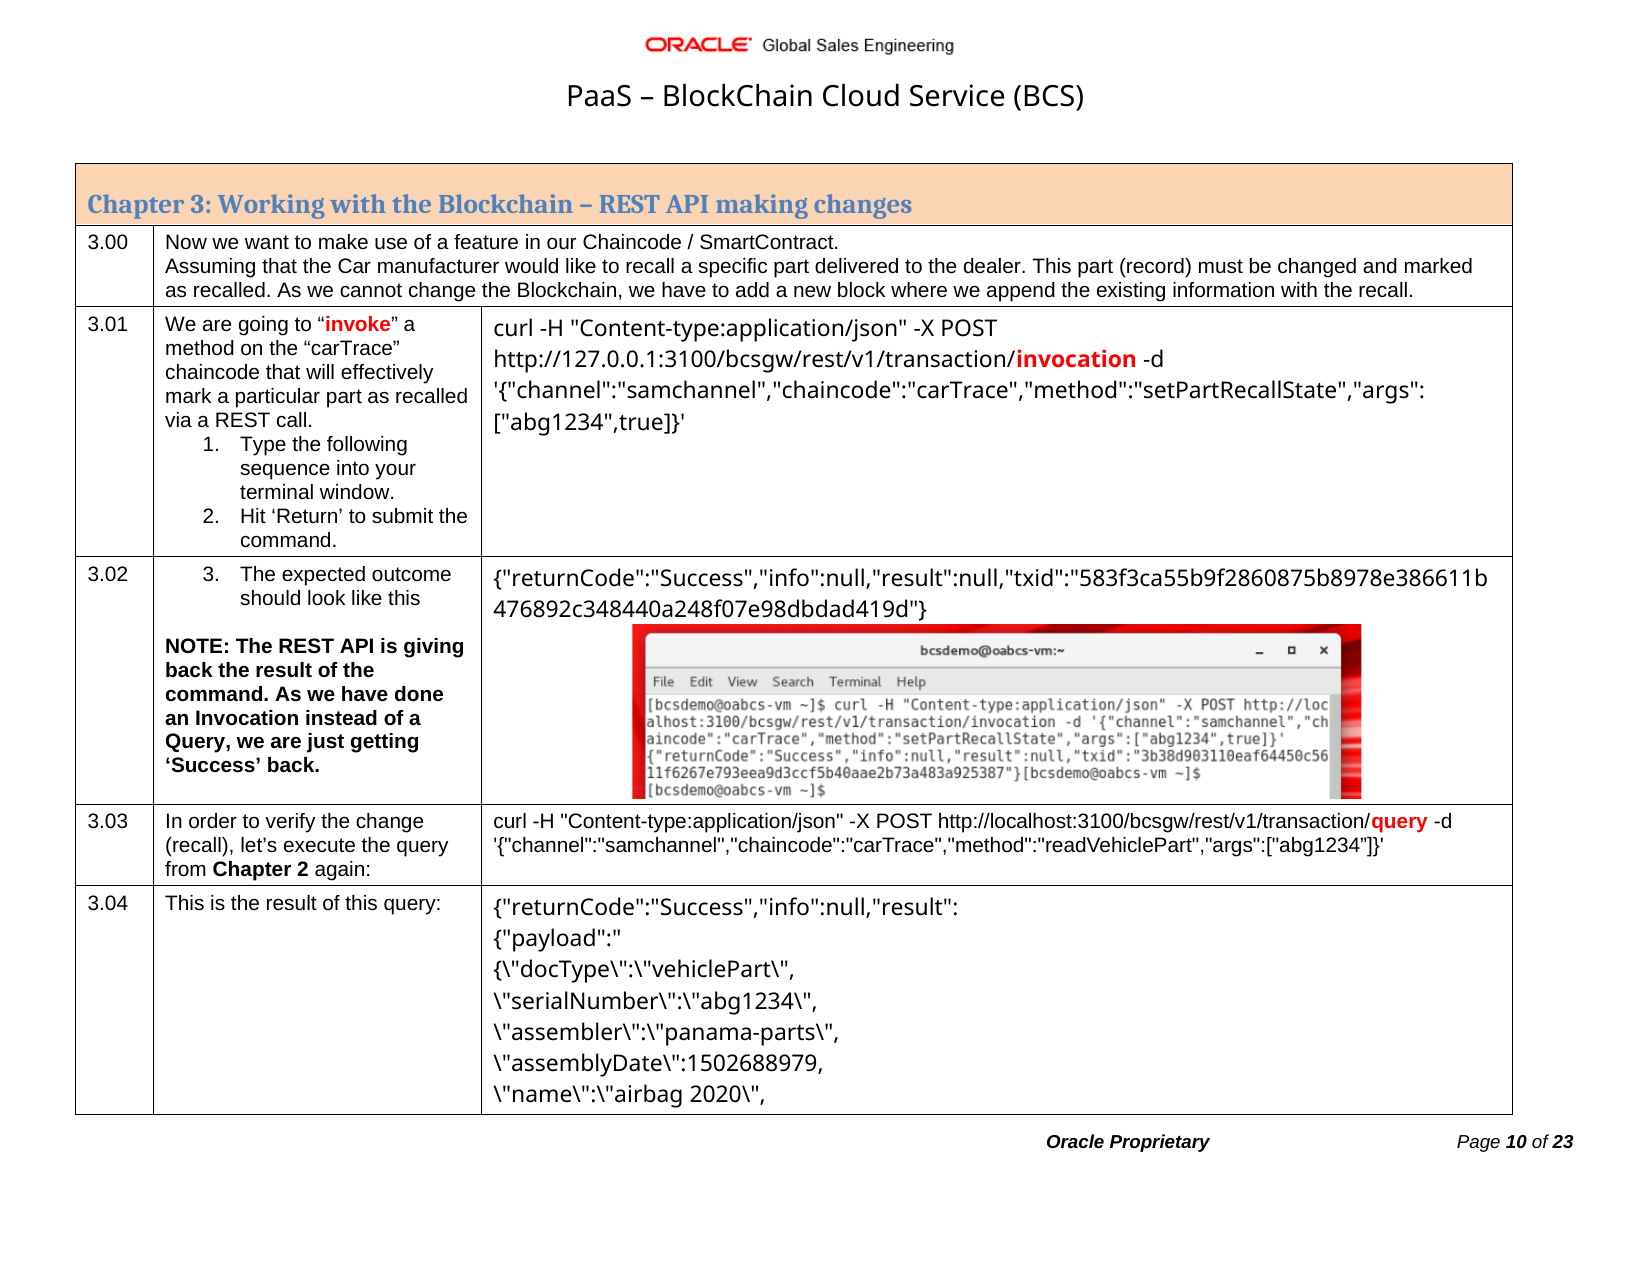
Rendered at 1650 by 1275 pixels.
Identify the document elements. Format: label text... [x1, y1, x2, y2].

table_cell curl -H "Content-type:application/json" -X POST http://127.0.0.1:3100/bcsgw/rest/v1/transaction/invocation -d '{"channel":"samchannel","chaincode":"carTrace","method":"setPartRecallState","args":["abg1234",true]}' [482, 307, 1512, 556]
table_header Chapter 3: Working with the Blockchain – REST API making changes [76, 164, 1512, 224]
table_cell {"returnCode":"Success","info":null,"result":null,"txid":"583f3ca55b9f2860875b8978e386611b476892c348440a248f07e98dbdad419d"} [482, 557, 1512, 803]
table_cell curl -H "Content-type:application/json" -X POST http://localhost:3100/bcsgw/rest/v1/transaction/query -d '{"channel":"samchannel","chaincode":"carTrace","method":"readVehiclePart","args":["abg1234”]}' [482, 805, 1512, 885]
table_cell The expected outcome should look like this NOTE: The REST API is giving back the result of the command. As we have done an Invocation instead of a Query, we are just getting ‘Success’ back. [154, 557, 481, 803]
table_cell 3.03 [76, 805, 153, 885]
table_cell Now we want to make use of a feature in our Chaincode / SmartContract. Assuming that the Car manufacturer would like to recall a specific part delivered to the dealer. This part (record) must be changed and marked as recalled. As we cannot change the Blockchain, we have to add a new block where we append the existing information with the recall. [154, 226, 1512, 306]
table_cell In order to verify the change (recall), let’s execute the query from Chapter 2 again: [154, 805, 481, 885]
table_cell 3.01 [76, 307, 153, 556]
table_cell 3.00 [76, 226, 153, 306]
picture [641, 31, 961, 67]
picture [632, 624, 1362, 799]
table_cell 3.04 [76, 886, 153, 1114]
table_cell 3.02 [76, 557, 153, 803]
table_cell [482, 886, 1512, 1114]
table_cell We are going to “invoke” a method on the “carTrace” chaincode that will effectively mark a particular part as recalled via a REST call. Type the following sequence into your terminal window. Hit ‘Return’ to submit the command. [154, 307, 481, 556]
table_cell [154, 886, 481, 1114]
